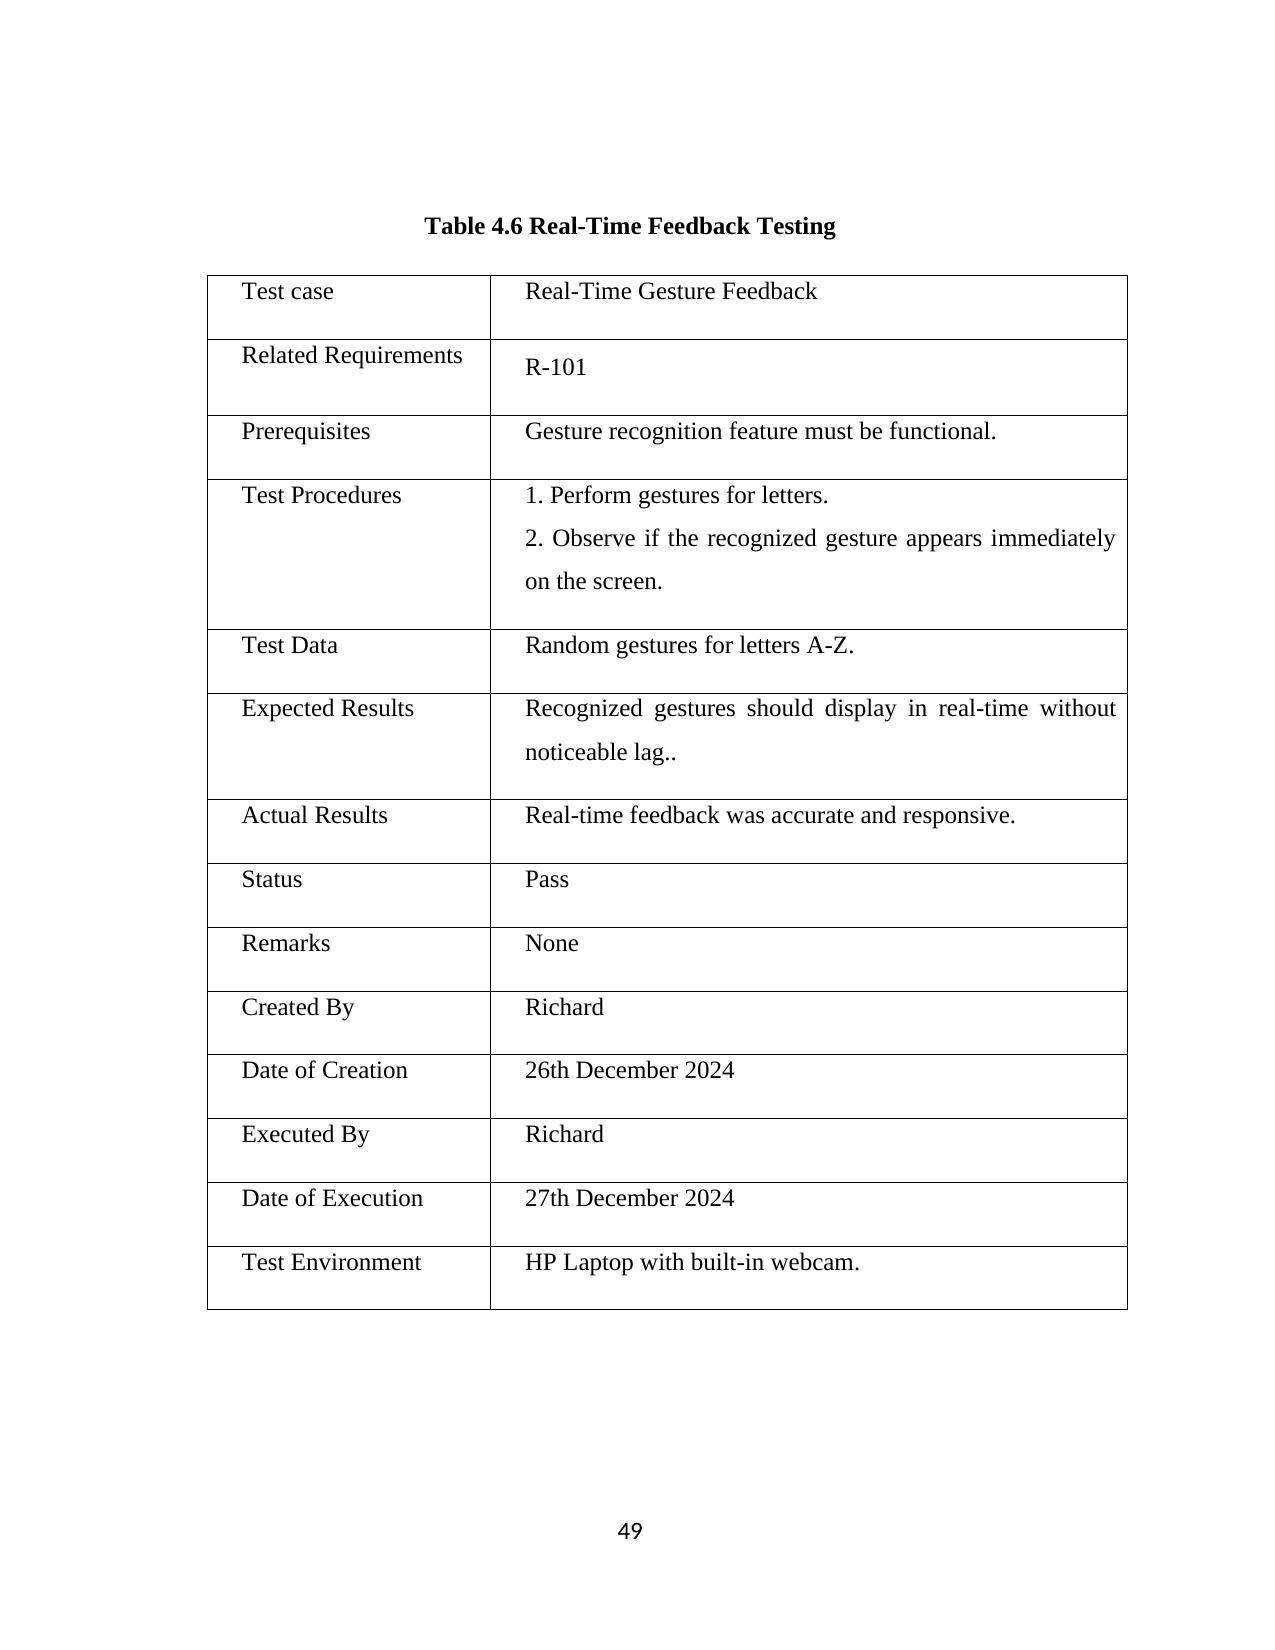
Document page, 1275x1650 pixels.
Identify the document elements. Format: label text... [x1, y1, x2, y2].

table_cell Test Data [208, 630, 490, 692]
table_cell Status [208, 864, 490, 927]
table_cell 27th December 2024 [491, 1183, 1127, 1246]
table_cell Expected Results [208, 694, 490, 799]
table_cell Real-time feedback was accurate and responsive. [491, 800, 1127, 863]
table_cell HP Laptop with built-in webcam. [491, 1247, 1127, 1309]
table_cell Pass [491, 864, 1127, 927]
table_cell Recognized gestures should display in real-time without noticeable lag.. [491, 694, 1127, 799]
table_header Real-Time Gesture Feedback [491, 276, 1127, 339]
table_cell R-101 [491, 340, 1127, 415]
table_cell Richard [491, 992, 1127, 1054]
table_cell Date of Execution [208, 1183, 490, 1246]
table_cell Test Procedures [208, 480, 490, 629]
table_cell None [491, 928, 1127, 991]
table_cell Gesture recognition feature must be functional. [491, 416, 1127, 479]
table_cell Prerequisites [208, 416, 490, 479]
table_cell Random gestures for letters A-Z. [491, 630, 1127, 692]
table_header Test case [208, 276, 490, 339]
table_cell 1. Perform gestures for letters. 2. Observe if the recognized gesture appears immediately on the screen. [491, 480, 1127, 629]
table_cell Executed By [208, 1119, 490, 1182]
table_cell Related Requirements [208, 340, 490, 415]
table_cell Date of Creation [208, 1055, 490, 1118]
table_cell Actual Results [208, 800, 490, 863]
text Table 4.6 Real-Time Feedback Testing [132, 211, 1128, 240]
table_cell Created By [208, 992, 490, 1054]
table_cell 26th December 2024 [491, 1055, 1127, 1118]
table_cell Richard [491, 1119, 1127, 1182]
table_cell Remarks [208, 928, 490, 991]
table_cell Test Environment [208, 1247, 490, 1309]
